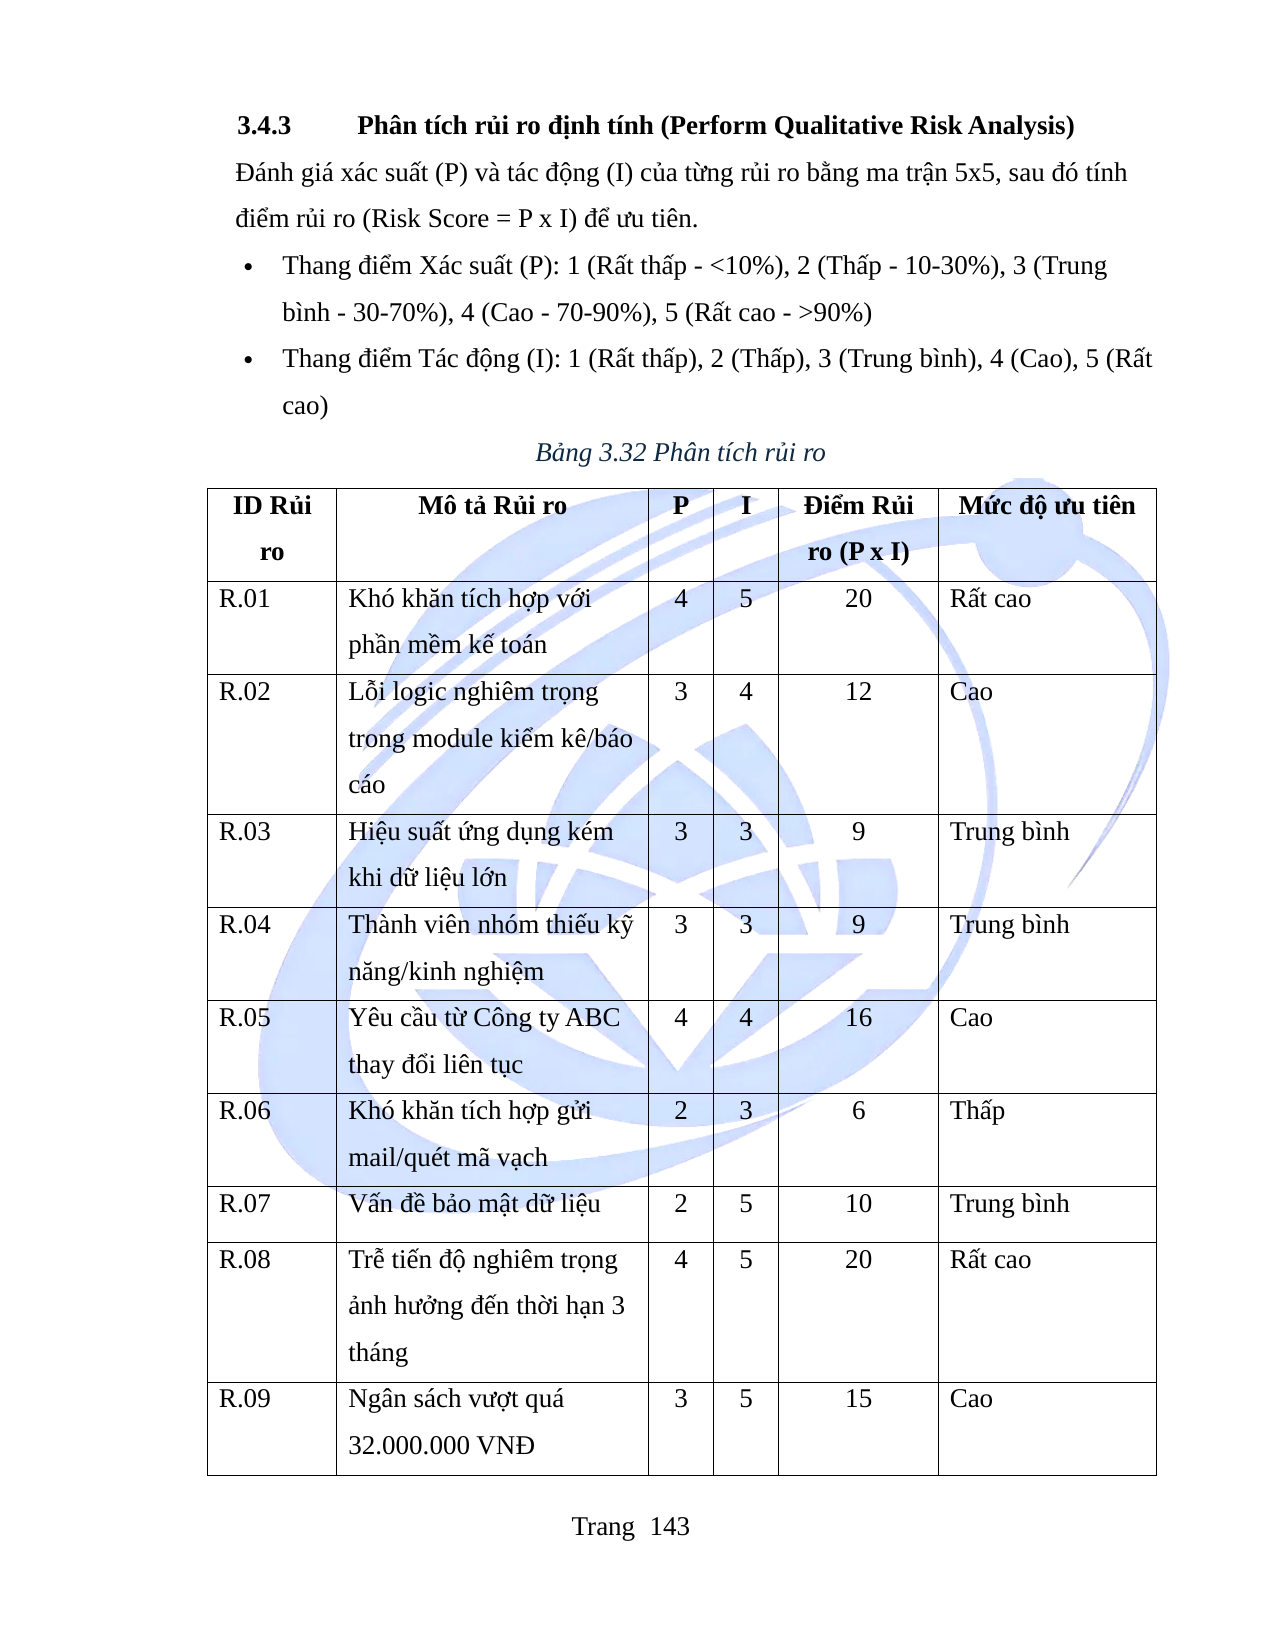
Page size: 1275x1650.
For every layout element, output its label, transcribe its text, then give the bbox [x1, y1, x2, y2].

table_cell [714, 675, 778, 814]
list Thang điểm Xác suất (P): 1 (Rất thấp - <10%), 2 (Thấp - 10-30%), 3 (Trung bình - 30-70%), 4 (Cao - 70-90%), 5 (Rất cao - >90%) [244, 249, 1156, 327]
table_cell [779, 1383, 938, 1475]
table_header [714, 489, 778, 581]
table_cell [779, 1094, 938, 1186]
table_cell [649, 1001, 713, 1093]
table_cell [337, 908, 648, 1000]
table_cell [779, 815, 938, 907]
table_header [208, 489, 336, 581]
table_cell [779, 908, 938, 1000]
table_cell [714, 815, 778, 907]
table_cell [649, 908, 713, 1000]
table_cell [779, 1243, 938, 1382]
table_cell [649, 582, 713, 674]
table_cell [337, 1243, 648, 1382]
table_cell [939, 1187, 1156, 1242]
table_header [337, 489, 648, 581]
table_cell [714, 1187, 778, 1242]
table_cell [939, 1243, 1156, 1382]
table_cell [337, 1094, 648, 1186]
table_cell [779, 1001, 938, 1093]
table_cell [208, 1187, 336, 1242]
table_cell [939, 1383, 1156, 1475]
text Đánh giá xác suất (P) và tác động (I) của từng rủi ro bằng ma trận 5x5, sau đó tính điểm rủi ro (Risk Score = P x I) để ưu tiên. [235, 156, 1156, 233]
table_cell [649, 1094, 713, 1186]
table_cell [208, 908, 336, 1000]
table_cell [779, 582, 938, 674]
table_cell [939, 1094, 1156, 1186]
list Thang điểm Tác động (I): 1 (Rất thấp), 2 (Thấp), 3 (Trung bình), 4 (Cao), 5 (Rất cao) [244, 342, 1156, 420]
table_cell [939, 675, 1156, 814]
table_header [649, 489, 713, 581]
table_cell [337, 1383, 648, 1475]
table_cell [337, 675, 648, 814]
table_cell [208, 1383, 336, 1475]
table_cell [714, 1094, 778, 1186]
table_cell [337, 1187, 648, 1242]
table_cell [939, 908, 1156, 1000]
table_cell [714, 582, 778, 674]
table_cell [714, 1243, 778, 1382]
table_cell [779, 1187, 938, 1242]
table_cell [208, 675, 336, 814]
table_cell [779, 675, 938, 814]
subtitle Phương pháp xác nhận phạm vi [216, 478, 1192, 1230]
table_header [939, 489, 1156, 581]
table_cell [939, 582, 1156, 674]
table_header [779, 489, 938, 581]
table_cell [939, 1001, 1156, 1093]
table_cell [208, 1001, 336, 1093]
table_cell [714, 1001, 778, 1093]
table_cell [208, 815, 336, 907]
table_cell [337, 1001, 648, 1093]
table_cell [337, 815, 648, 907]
subtitle Phân tích rủi ro định tính (Perform Qualitative Risk Analysis) [237, 109, 1156, 140]
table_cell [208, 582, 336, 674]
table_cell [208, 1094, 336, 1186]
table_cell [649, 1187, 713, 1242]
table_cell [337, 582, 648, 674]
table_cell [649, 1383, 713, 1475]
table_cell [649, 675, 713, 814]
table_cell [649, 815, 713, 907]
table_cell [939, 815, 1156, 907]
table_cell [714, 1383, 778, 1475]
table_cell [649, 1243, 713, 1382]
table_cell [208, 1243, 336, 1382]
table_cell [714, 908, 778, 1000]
